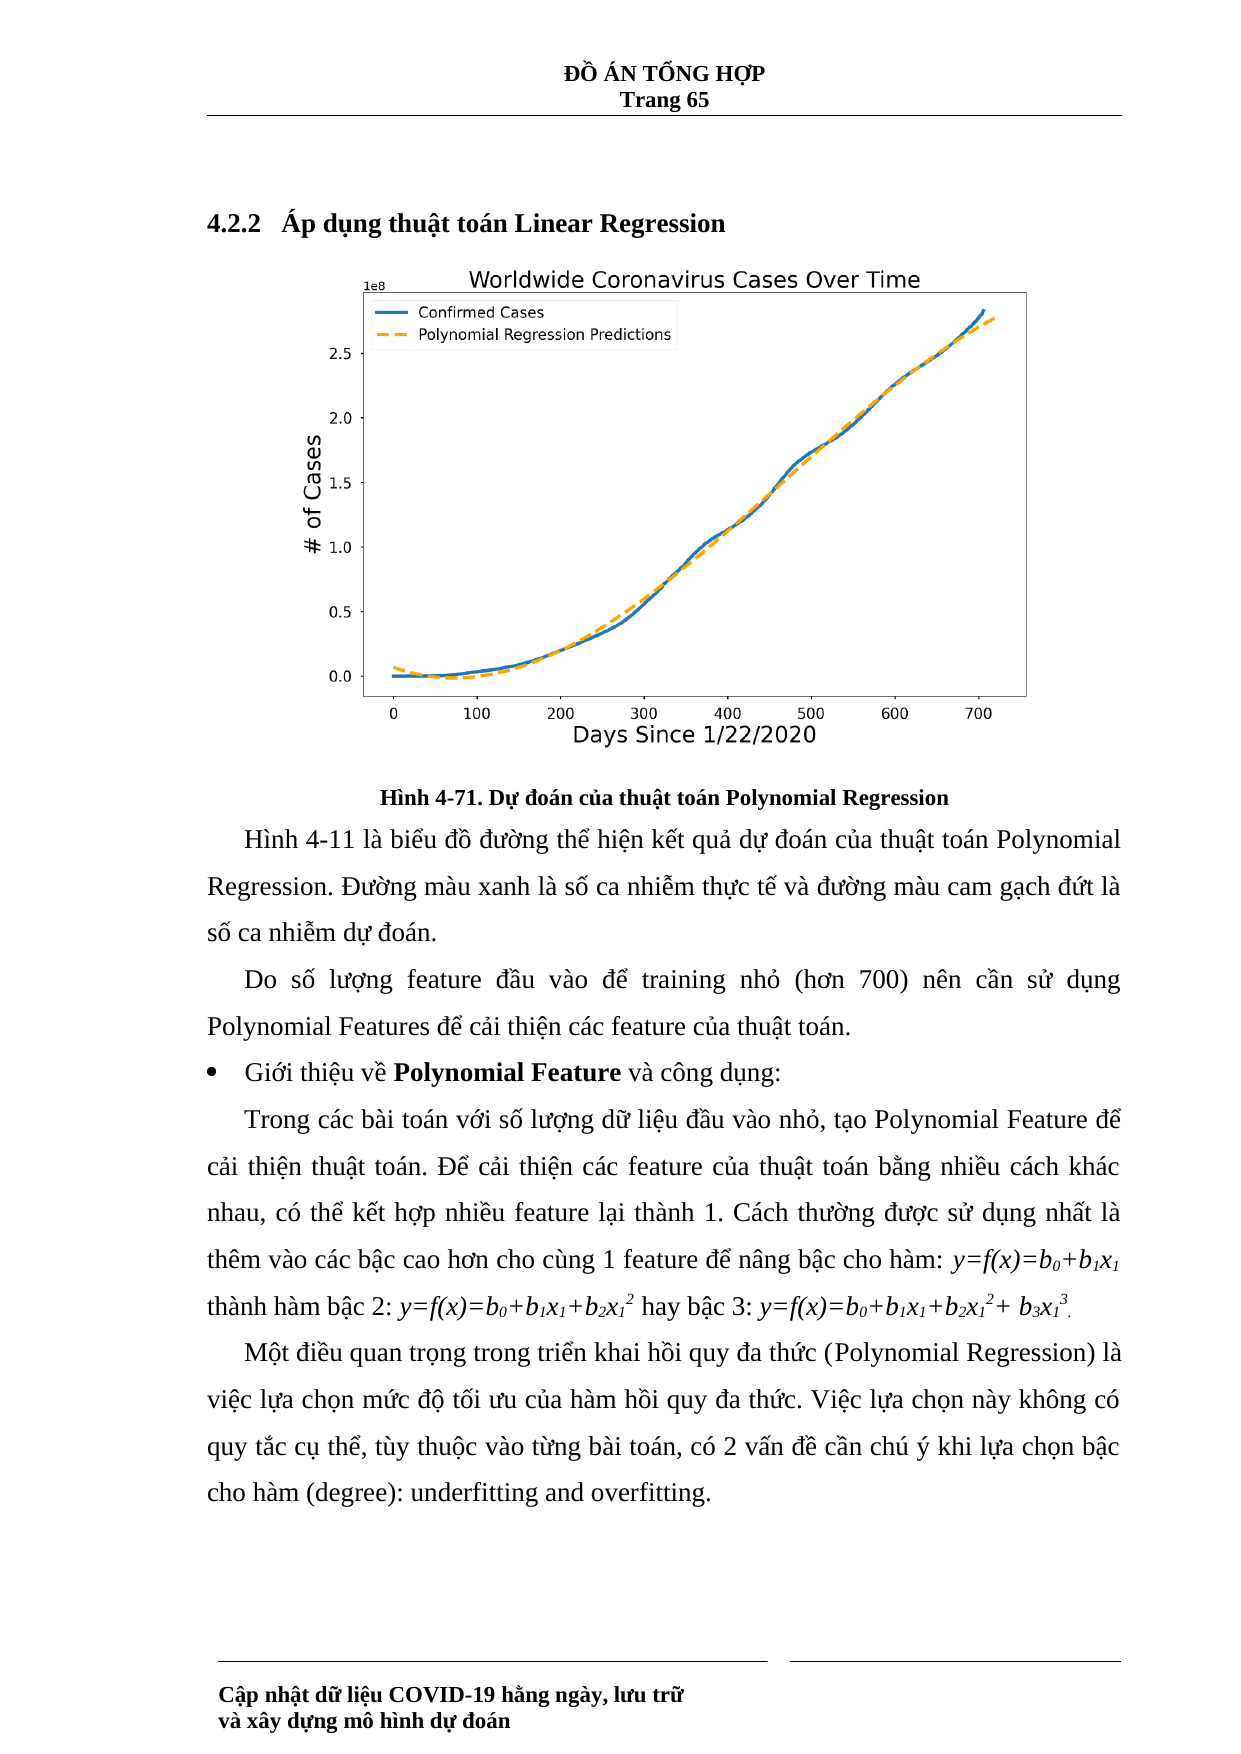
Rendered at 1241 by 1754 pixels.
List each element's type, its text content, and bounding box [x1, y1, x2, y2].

subtitle Áp dụng thuật toán Linear Regression [207, 207, 1122, 238]
text Hình 4-11 là biểu đồ đường thể hiện kết quả dự đoán của thuật toán Polynomial Regression. Đường màu xanh là số ca nhiễm thực tế và đường màu cam gạch đứt là số ca nhiễm dự đoán. [207, 823, 1122, 947]
text Trong các bài toán với số lượng dữ liệu đầu vào nhỏ, tạo Polynomial Feature để cải thiện thuật toán. Để cải thiện các feature của thuật toán bằng nhiều cách khác nhau, có thể kết hợp nhiều feature lại thành 1. Cách thường được sử dụng nhất là thêm vào các bậc cao hơn cho cùng 1 feature để nâng bậc cho hàm: y=f(x)=b0+b1x1 thành hàm bậc 2: y=f(x)=b0+b1x1+b2x12 hay bậc 3: y=f(x)=b0+b1x1+b2x12+ b3x13. [207, 1103, 1122, 1321]
list Giới thiệu về Polynomial Feature và công dụng: [207, 1056, 1122, 1088]
text Do số lượng feature đầu vào để training nhỏ (hơn 700) nên cần sử dụng Polynomial Features để cải thiện các feature của thuật toán. [207, 963, 1122, 1041]
text Một điều quan trọng trong triển khai hồi quy đa thức (Polynomial Regression) là việc lựa chọn mức độ tối ưu của hàm hồi quy đa thức. Việc lựa chọn này không có quy tắc cụ thể, tùy thuộc vào từng bài toán, có 2 vấn đề cần chú ý khi lựa chọn bậc cho hàm (degree): underfitting and overfitting. [207, 1337, 1122, 1508]
picture [298, 266, 1031, 752]
